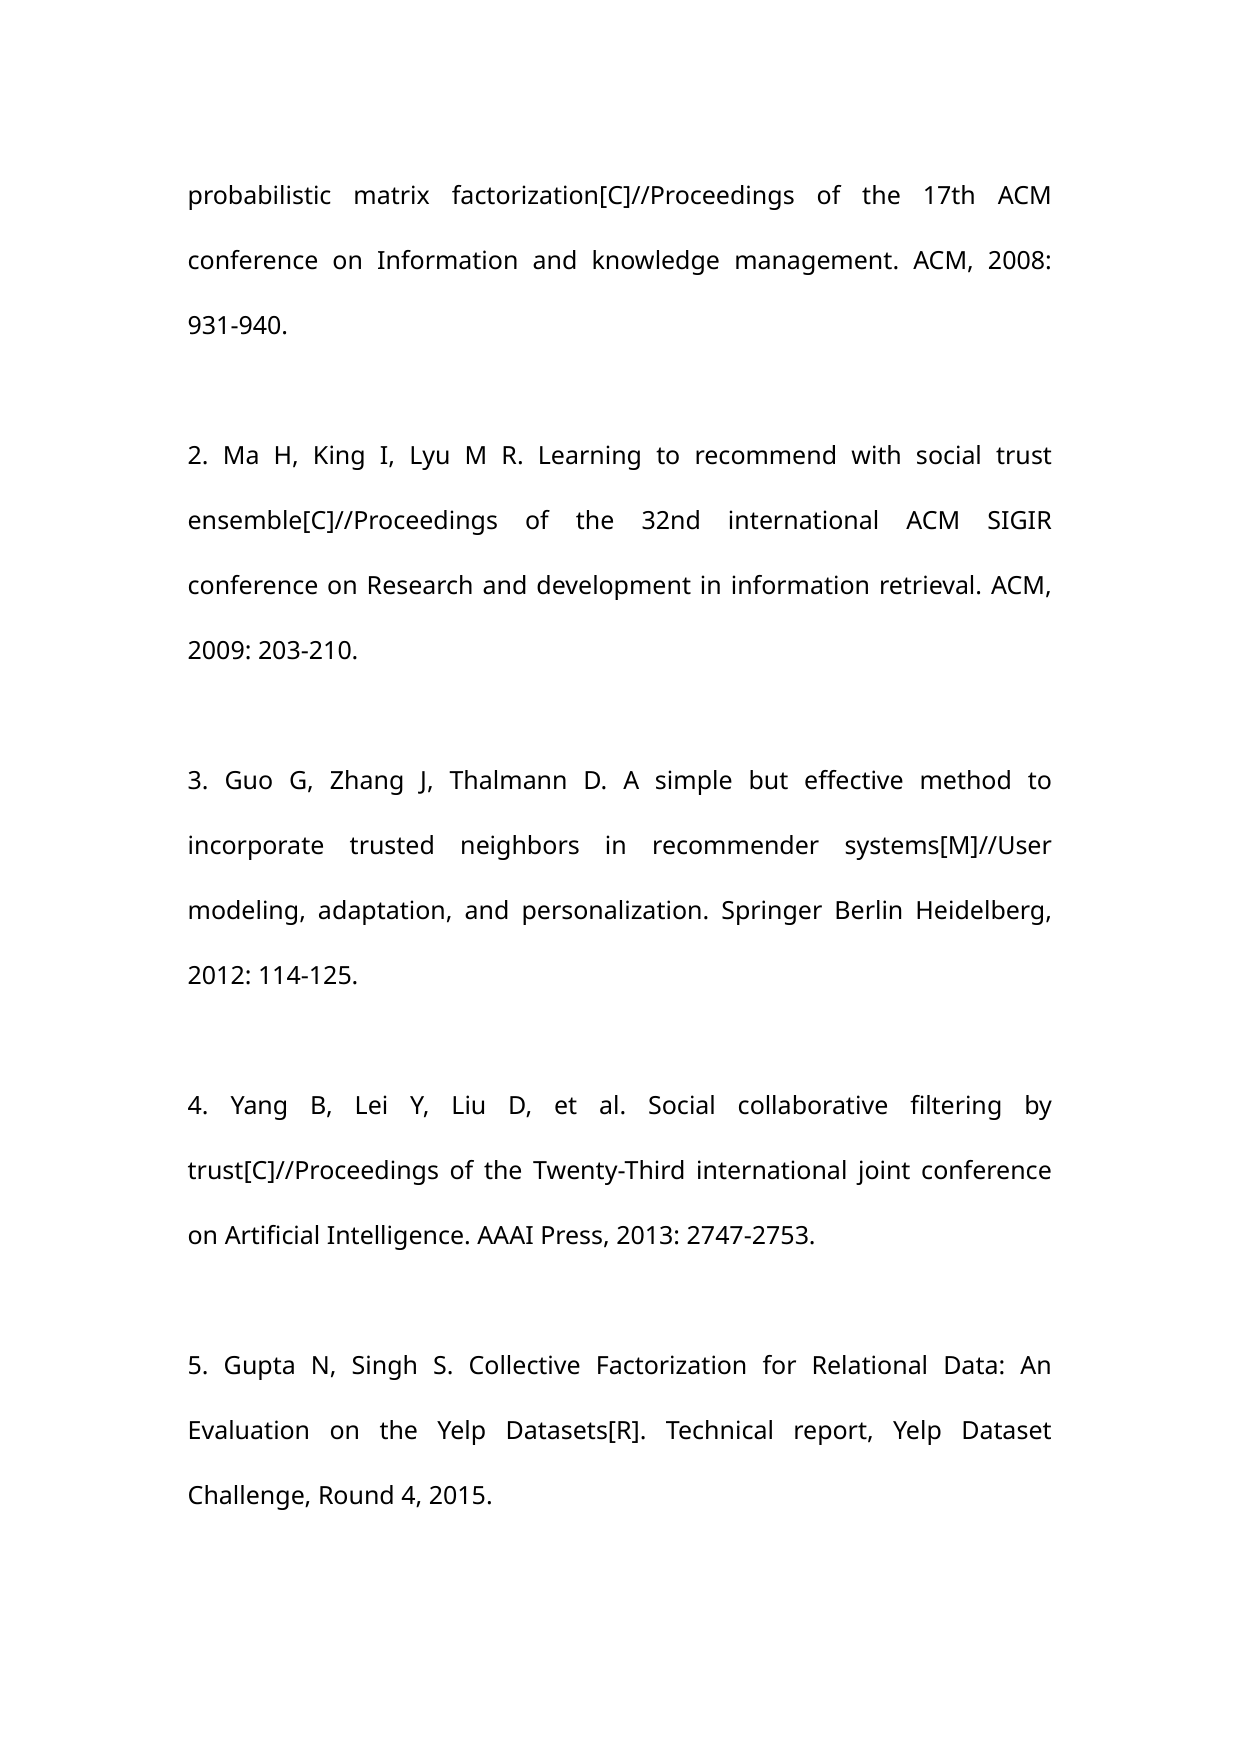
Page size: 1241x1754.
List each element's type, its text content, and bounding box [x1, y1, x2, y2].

text 4. Yang B, Lei Y, Liu D, et al. Social collaborative filtering by trust[C]//Proceedings of the Twenty-Third international joint conference on Artificial Intelligence. AAAI Press, 2013: 2747-2753. [187, 1072, 1053, 1267]
text 5. Gupta N, Singh S. Collective Factorization for Relational Data: An Evaluation on the Yelp Datasets[R]. Technical report, Yelp Dataset Challenge, Round 4, 2015. [187, 1332, 1053, 1527]
text 2. Ma H, King I, Lyu M R. Learning to recommend with social trust ensemble[C]//Proceedings of the 32nd international ACM SIGIR conference on Research and development in information retrieval. ACM, 2009: 203-210. [187, 422, 1053, 682]
text 3. Guo G, Zhang J, Thalmann D. A simple but effective method to incorporate trusted neighbors in recommender systems[M]//User modeling, adaptation, and personalization. Springer Berlin Heidelberg, 2012: 114-125. [187, 747, 1053, 1007]
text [187, 162, 1053, 357]
